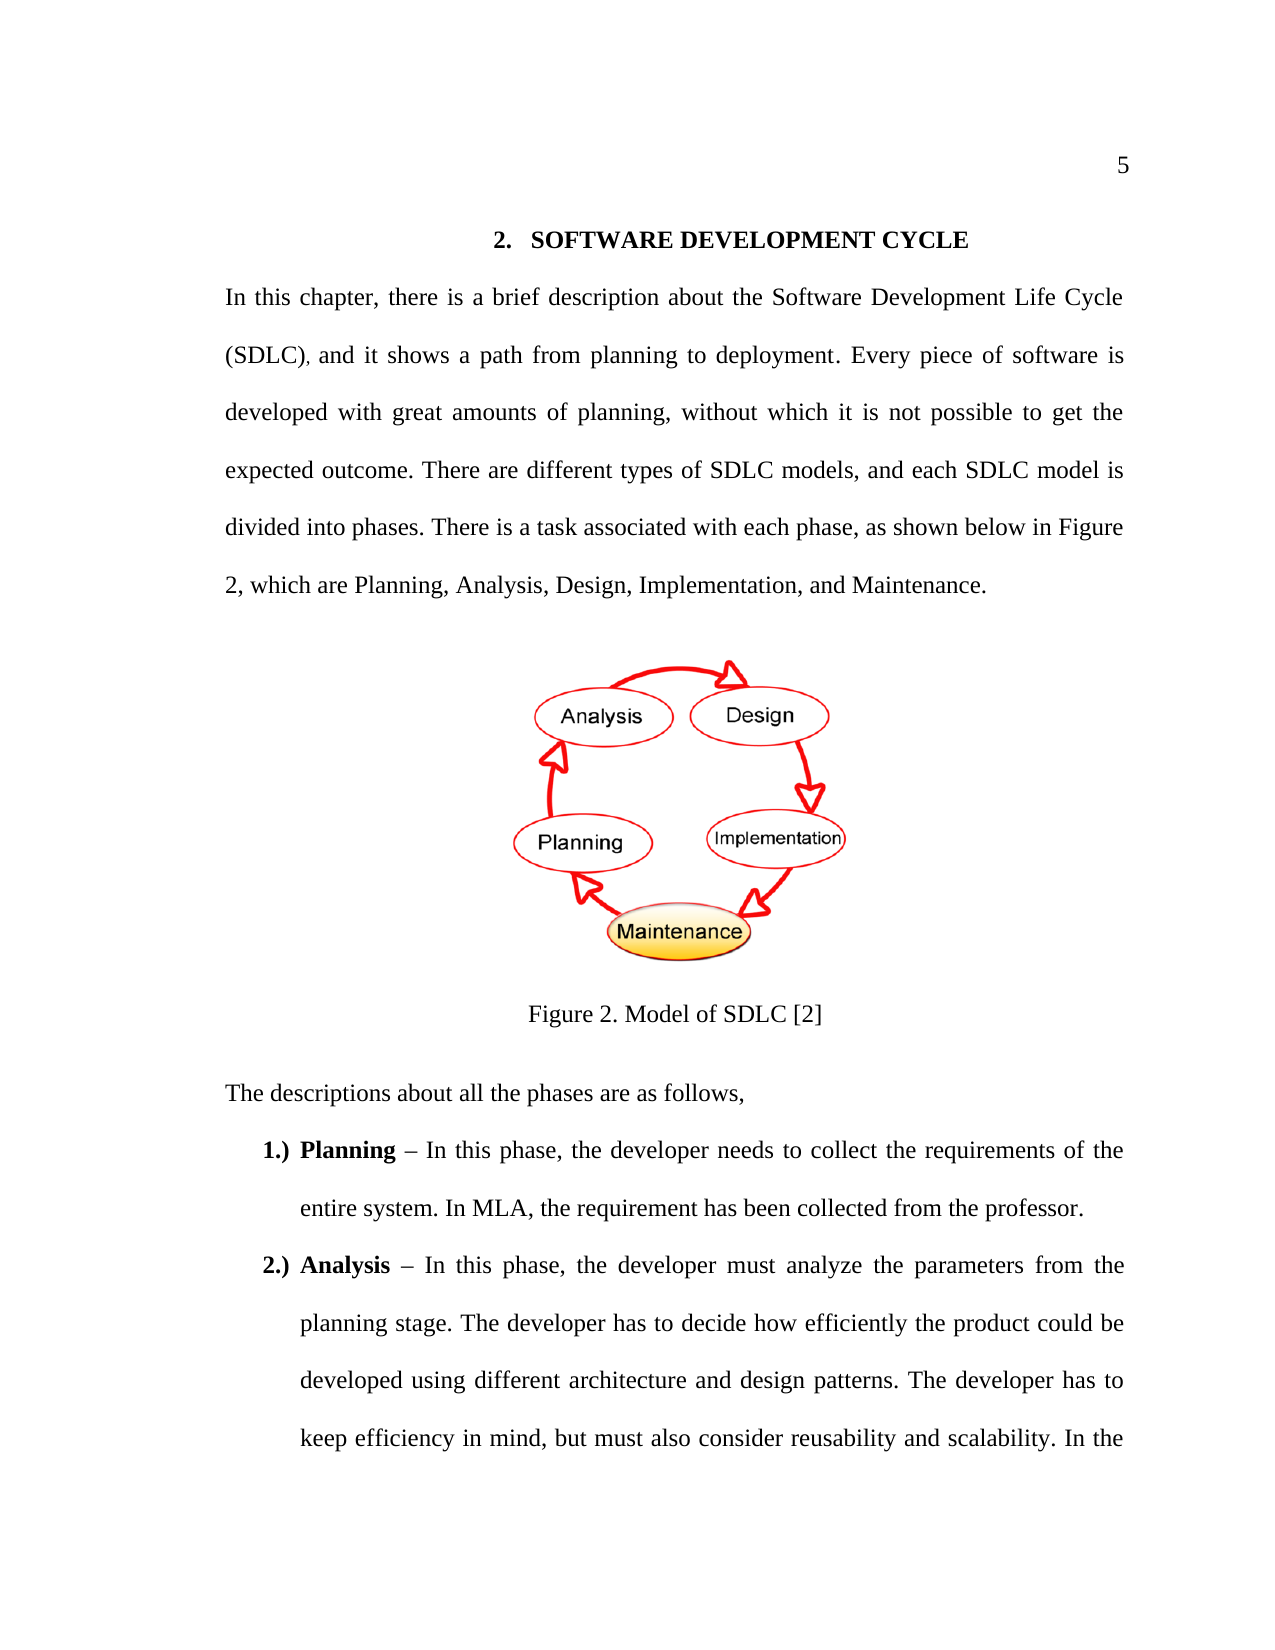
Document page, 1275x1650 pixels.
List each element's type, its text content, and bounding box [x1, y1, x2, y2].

text In this chapter, there is a brief description about the Software Development Life Cycle (SDLC), and it shows a path from planning to deployment. Every piece of software is developed with great amounts of planning, without which it is not possible to get the expected outcome. There are different types of SDLC models, and each SDLC model is divided into phases. There is a task associated with each phase, as shown below in Figure 2, which are Planning, Analysis, Design, Implementation, and Maintenance. [225, 282, 1125, 599]
subtitle SOFTWARE DEVELOPMENT CYCLE [337, 225, 1125, 254]
text The descriptions about all the phases are as follows, [225, 1078, 1125, 1106]
list Planning – In this phase, the developer needs to collect the requirements of the entire system. In MLA, the requirement has been collected from the professor. [262, 1135, 1125, 1221]
text Figure 2. Model of SDLC [2] [225, 999, 1125, 1028]
picture [503, 627, 847, 971]
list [262, 1250, 1125, 1451]
